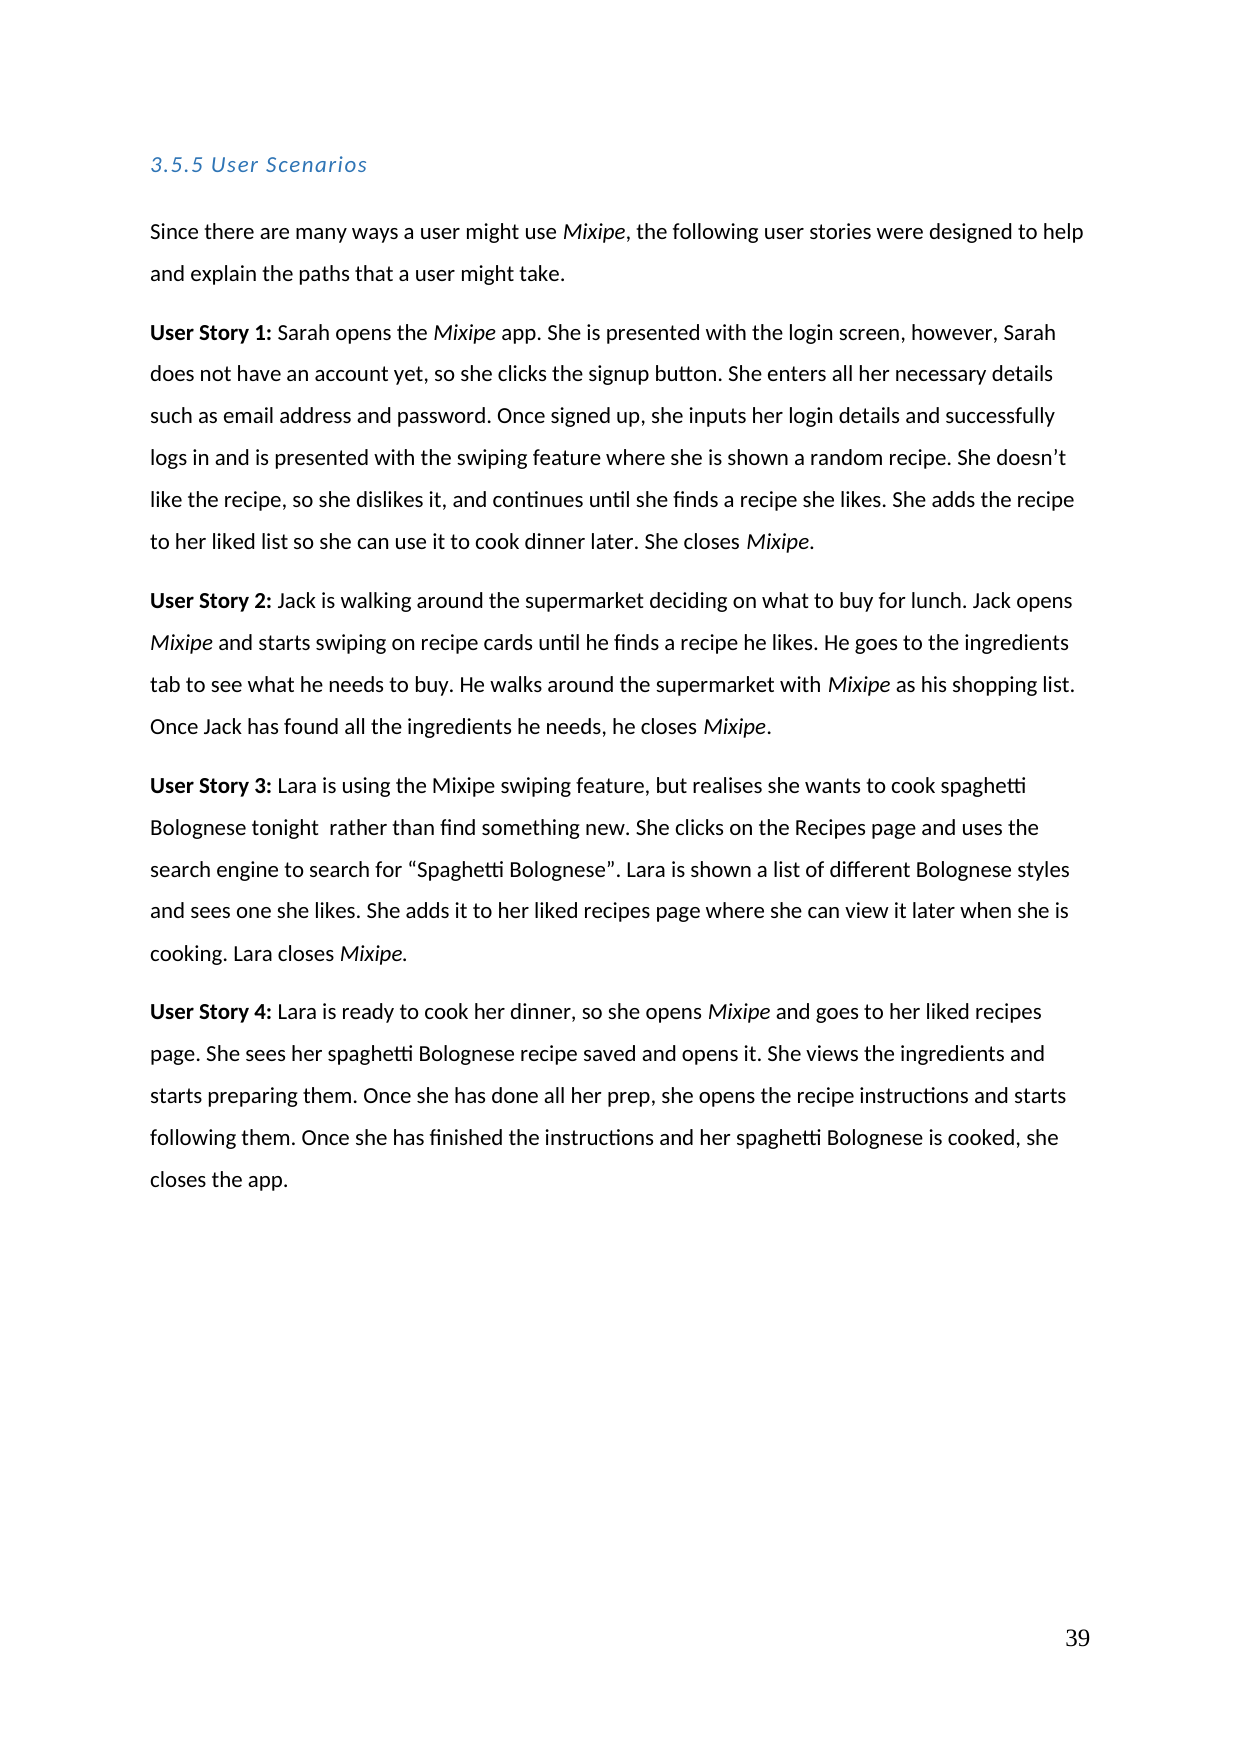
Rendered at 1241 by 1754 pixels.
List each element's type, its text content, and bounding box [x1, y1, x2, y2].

text User Story 4: Lara is ready to cook her dinner, so she opens Mixipe and goes to her liked recipes page. She sees her spaghetti Bolognese recipe saved and opens it. She views the ingredients and starts preparing them. Once she has done all her prep, she opens the recipe instructions and starts following them. Once she has finished the instructions and her spaghetti Bolognese is cooked, she closes the app. [150, 997, 1090, 1193]
subtitle 3.5.5 User Scenarios [150, 150, 1090, 178]
text User Story 2: Jack is walking around the supermarket deciding on what to buy for lunch. Jack opens Mixipe and starts swiping on recipe cards until he finds a recipe he likes. He goes to the ingredients tab to see what he needs to buy. He walks around the supermarket with Mixipe as his shopping list. Once Jack has found all the ingredients he needs, he closes Mixipe. [150, 586, 1090, 740]
text User Story 3: Lara is using the Mixipe swiping feature, but realises she wants to cook spaghetti Bolognese tonight rather than find something new. She clicks on the Recipes page and uses the search engine to search for “Spaghetti Bolognese”. Lara is shown a list of different Bolognese styles and sees one she likes. She adds it to her liked recipes page where she can view it later when she is cooking. Lara closes Mixipe. [150, 771, 1090, 967]
text Since there are many ways a user might use Mixipe, the following user stories were designed to help and explain the paths that a user might take. [150, 217, 1090, 287]
text User Story 1: Sarah opens the Mixipe app. She is presented with the login screen, however, Sarah does not have an account yet, so she clicks the signup button. She enters all her necessary details such as email address and password. Once signed up, she inputs her login details and successfully logs in and is presented with the swiping feature where she is shown a random recipe. She doesn’t like the recipe, so she dislikes it, and continues until she finds a recipe she likes. She adds the recipe to her liked list so she can use it to cook dinner later. She closes Mixipe. [150, 318, 1090, 556]
